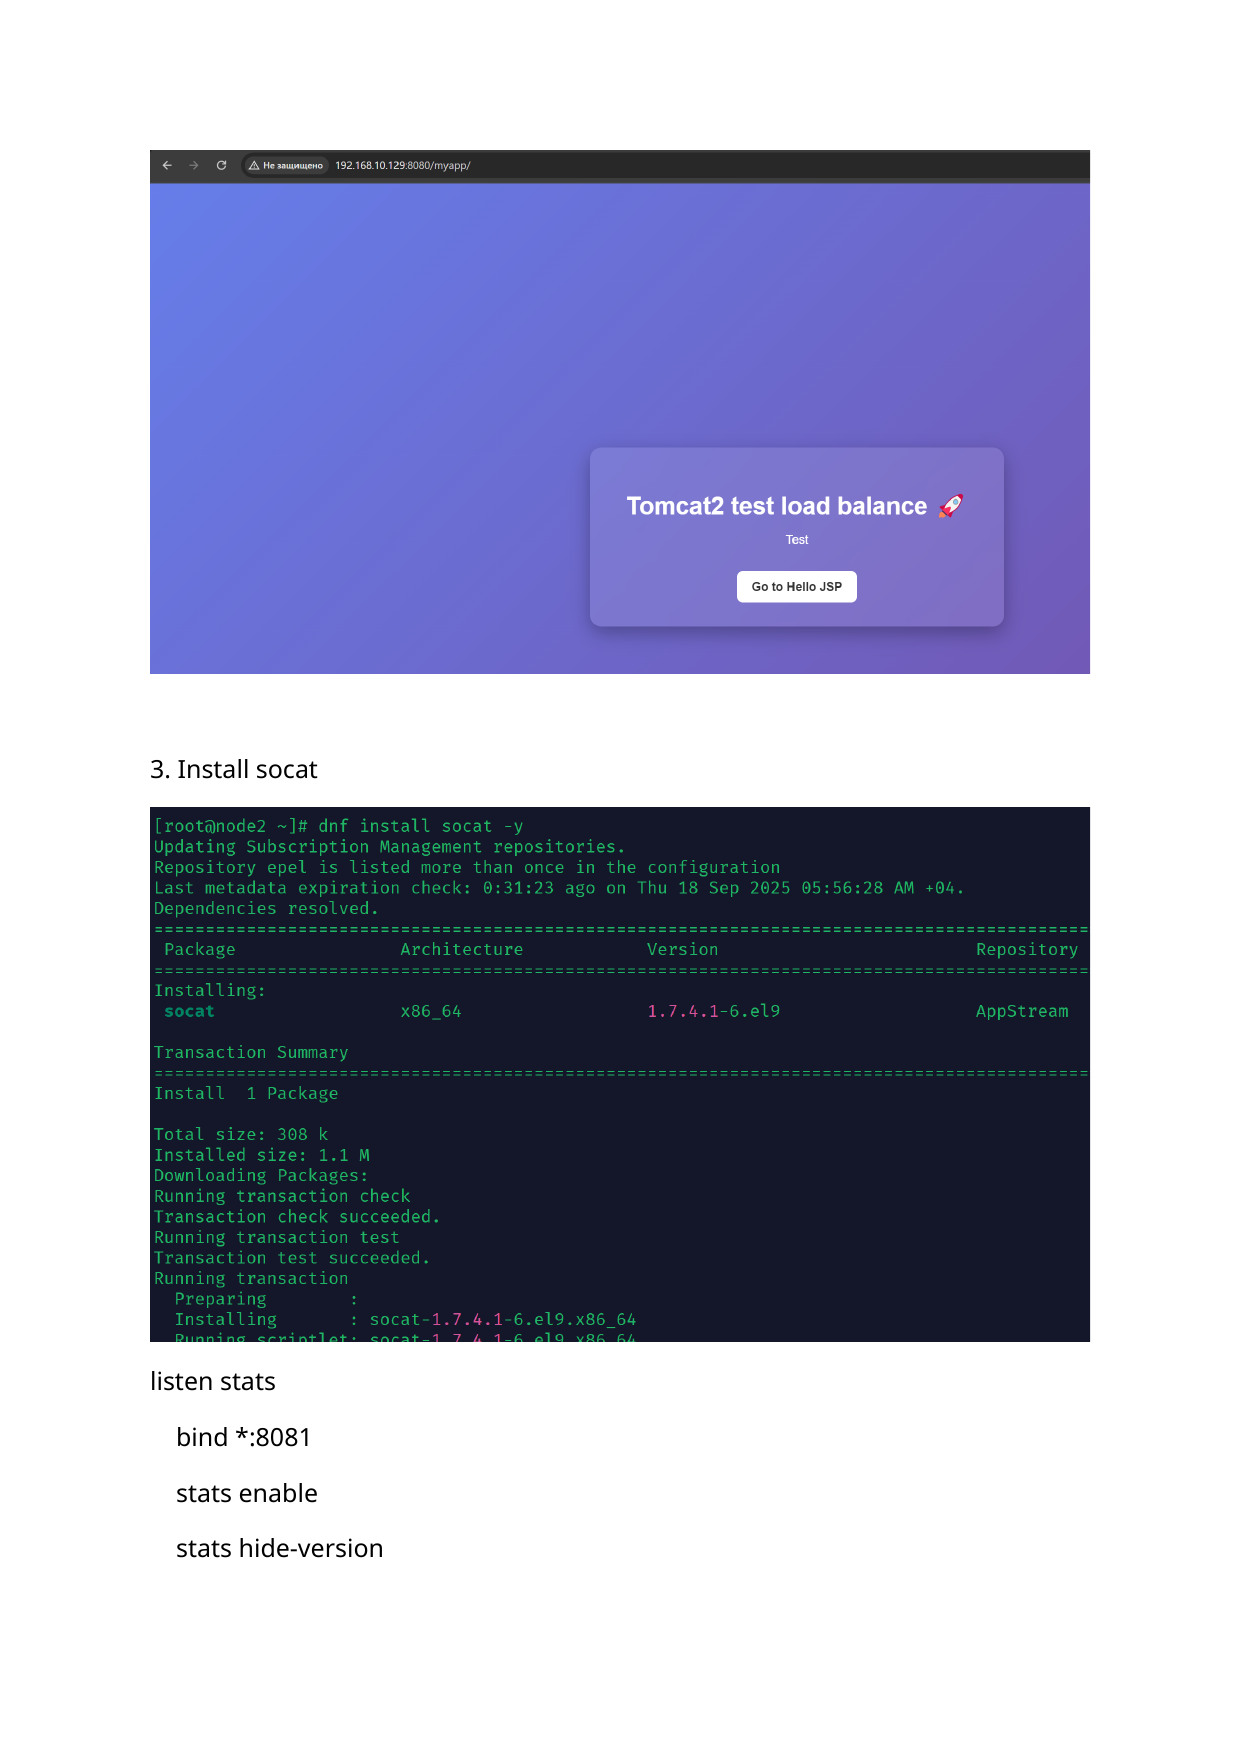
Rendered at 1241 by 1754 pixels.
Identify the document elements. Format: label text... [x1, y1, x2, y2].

picture [150, 807, 1091, 1342]
text 3. Install socat [150, 751, 1090, 786]
text stats hide-version [150, 1531, 1090, 1565]
text bind *:8081 [150, 1419, 1090, 1453]
text listen stats [150, 1364, 1090, 1398]
text stats enable [150, 1475, 1090, 1509]
picture [150, 150, 1091, 674]
